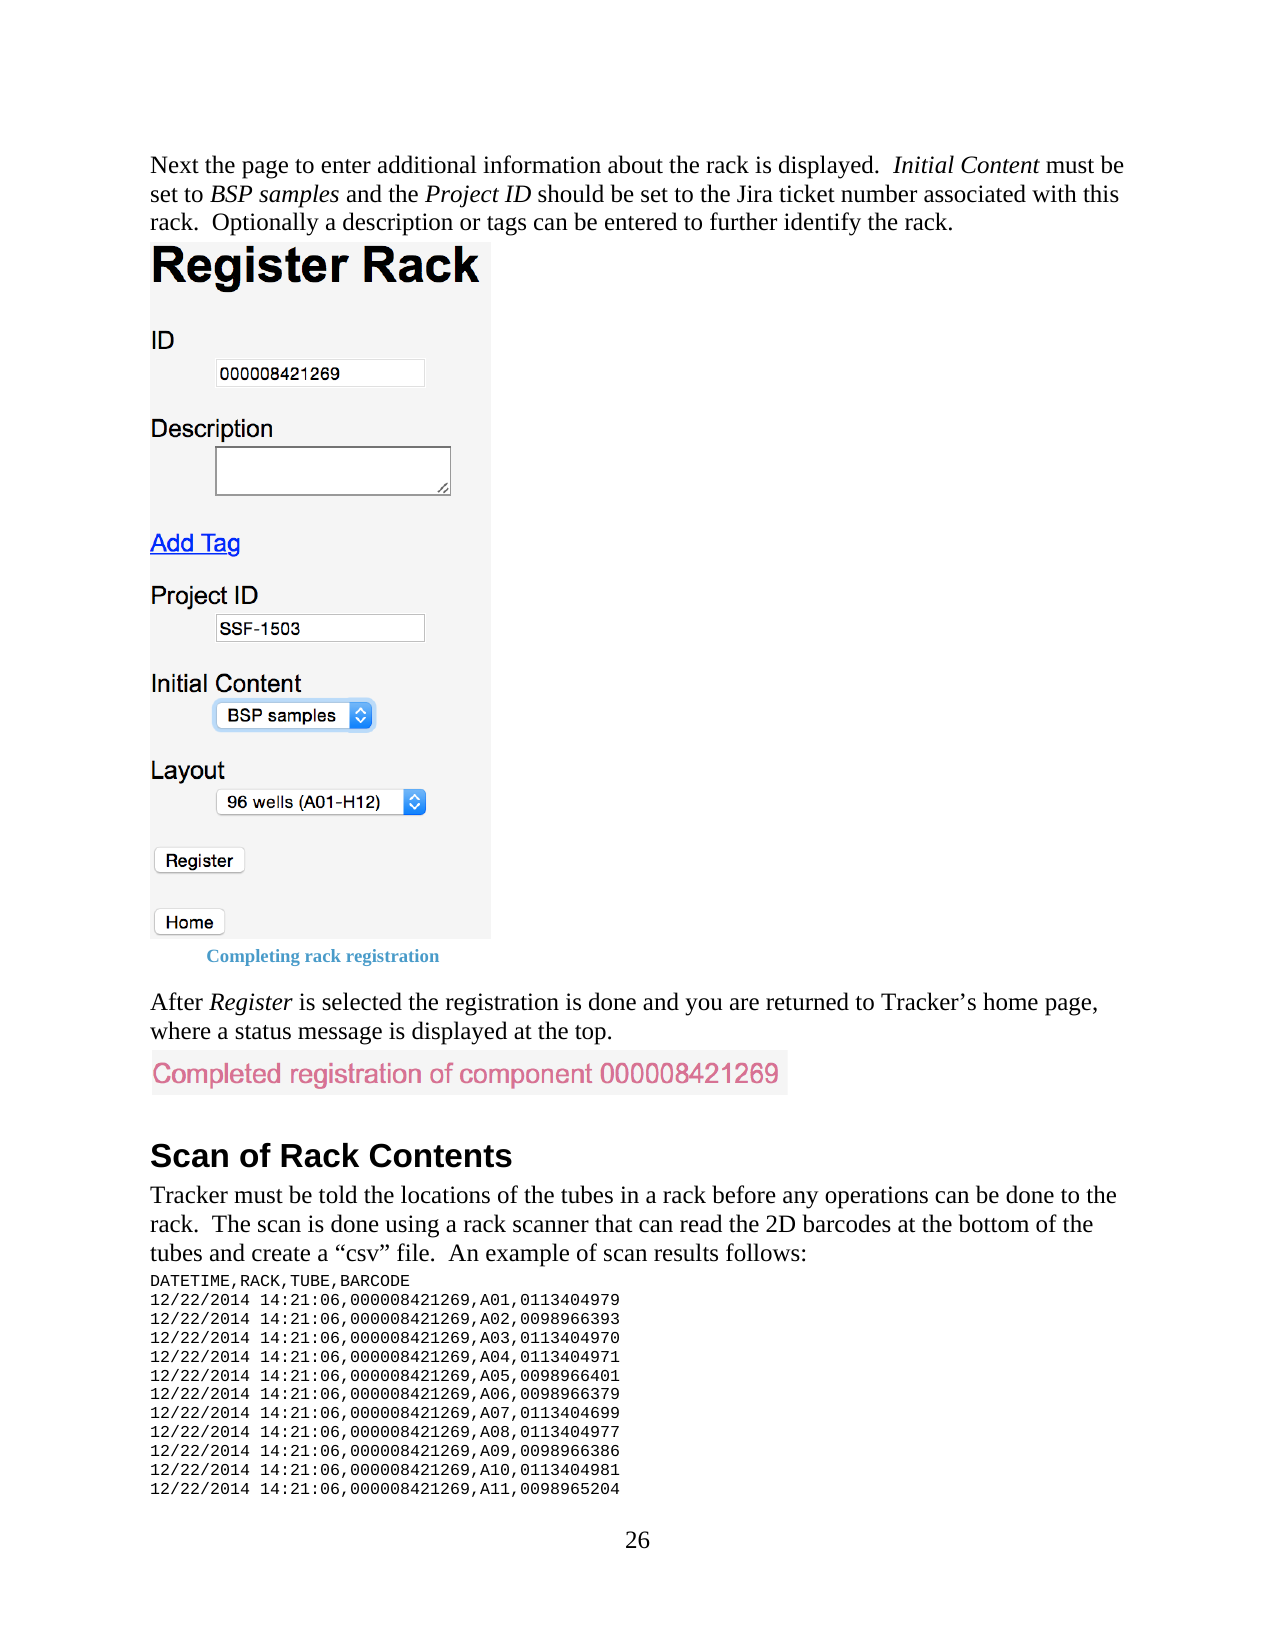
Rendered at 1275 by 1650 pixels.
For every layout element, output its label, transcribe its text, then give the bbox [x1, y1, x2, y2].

text 12/22/2014 14:21:06,000008421269,A07,0113404699 [150, 1405, 1125, 1424]
text 12/22/2014 14:21:06,000008421269,A08,0113404977 [150, 1424, 1125, 1442]
text 12/22/2014 14:21:06,000008421269,A06,0098966379 [150, 1386, 1125, 1405]
subtitle Scan of Rack Contents [150, 1136, 1125, 1174]
text After Register is selected the registration is done and you are returned to Tracker’s home page, where a status message is displayed at the top. [150, 987, 1125, 1044]
text 12/22/2014 14:21:06,000008421269,A04,0113404971 [150, 1348, 1125, 1367]
text 12/22/2014 14:21:06,000008421269,A02,0098966393 [150, 1311, 1125, 1329]
text Tracker must be told the locations of the tubes in a rack before any operations can be done to the rack. The scan is done using a rack scanner that can read the 2D barcodes at the bottom of the tubes and create a “csv” file. An example of scan results follows: [150, 1180, 1125, 1267]
text Completing rack registration [150, 944, 1125, 966]
text Next the page to enter additional information about the rack is displayed. Initial Content must be set to BSP samples and the Project ID should be set to the Jira ticket number associated with this rack. Optionally a description or tags can be entered to further identify the rack. [150, 150, 1125, 236]
text 12/22/2014 14:21:06,000008421269,A11,0098965204 [150, 1480, 1125, 1499]
text 12/22/2014 14:21:06,000008421269,A01,0113404979 [150, 1292, 1125, 1311]
text 12/22/2014 14:21:06,000008421269,A03,0113404970 [150, 1329, 1125, 1348]
text 12/22/2014 14:21:06,000008421269,A05,0098966401 [150, 1367, 1125, 1386]
picture [150, 242, 491, 939]
text DATETIME,RACK,TUBE,BARCODE [150, 1273, 1125, 1292]
picture [150, 1050, 788, 1095]
text 12/22/2014 14:21:06,000008421269,A10,0113404981 [150, 1461, 1125, 1480]
text 12/22/2014 14:21:06,000008421269,A09,0098966386 [150, 1442, 1125, 1461]
